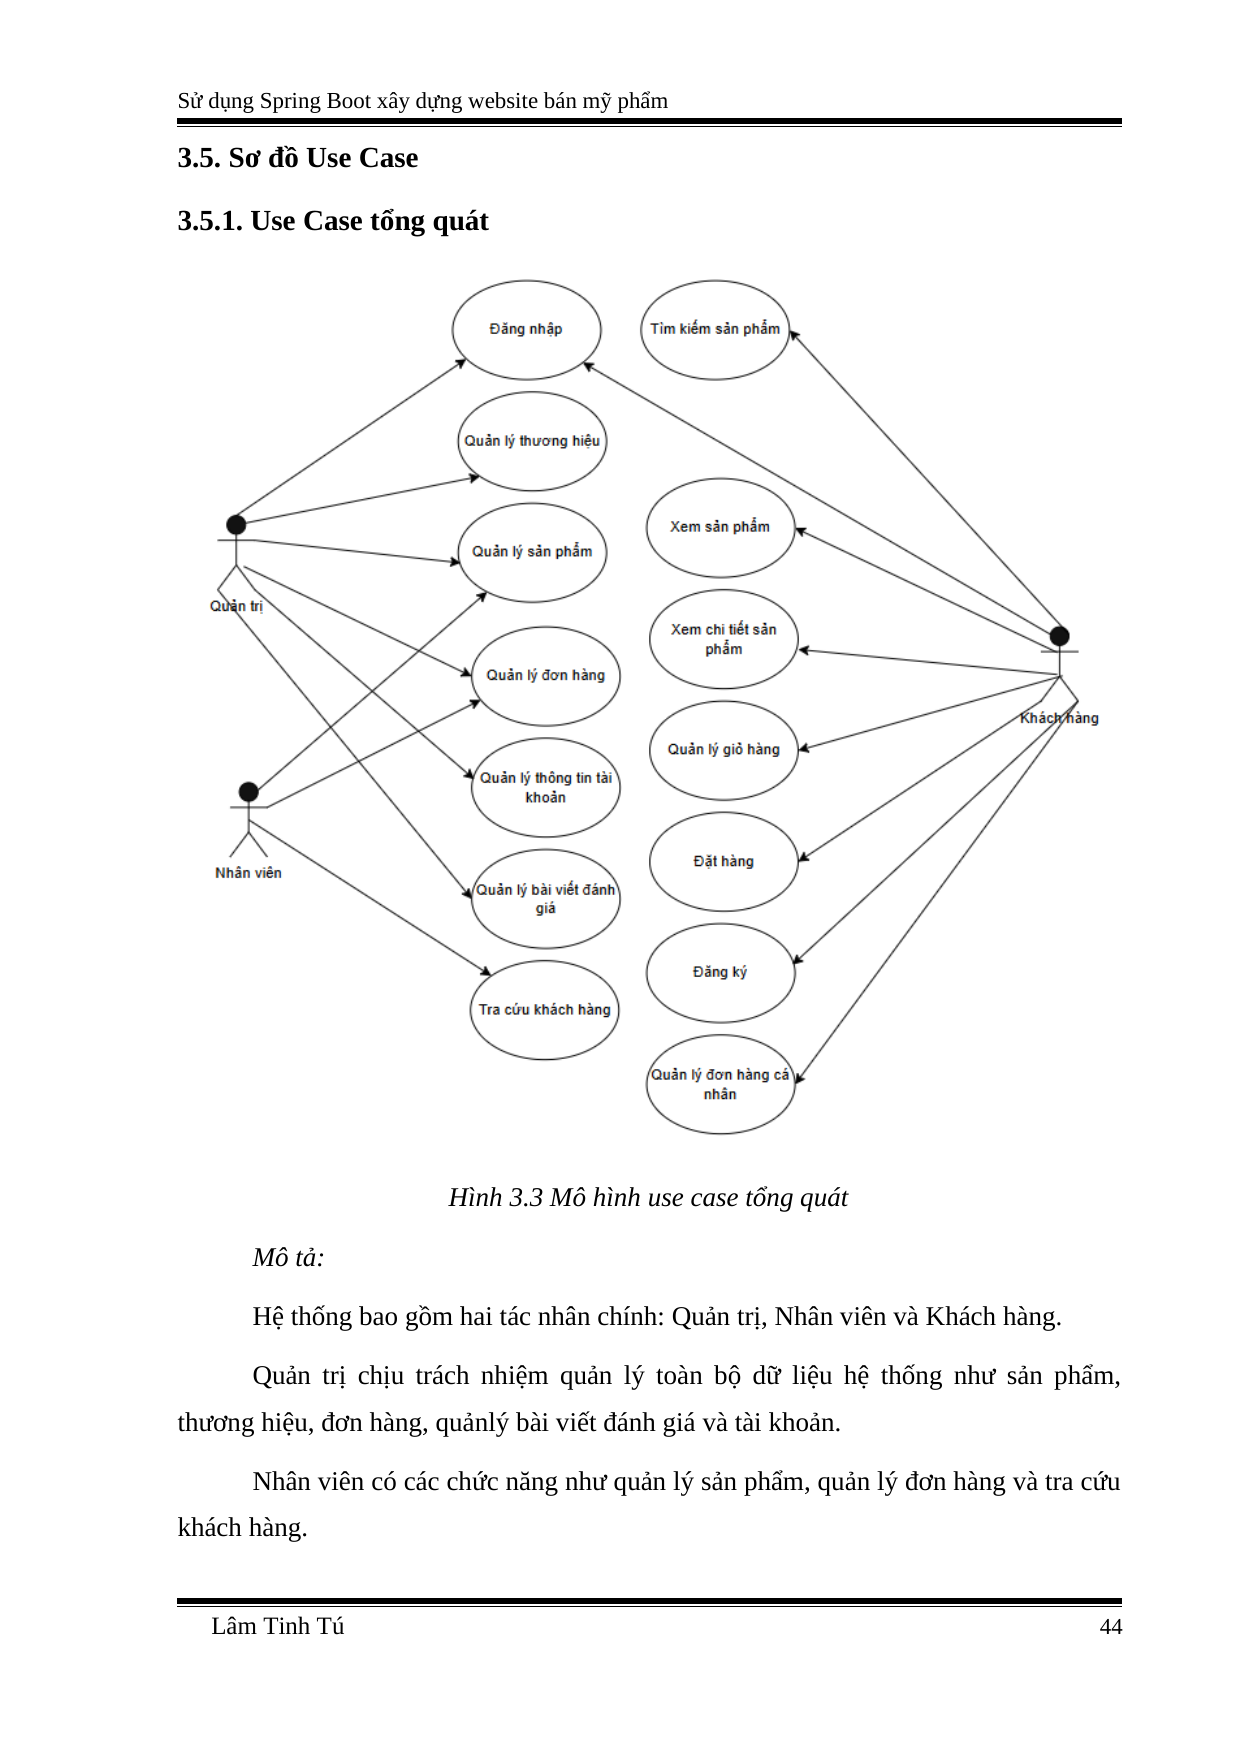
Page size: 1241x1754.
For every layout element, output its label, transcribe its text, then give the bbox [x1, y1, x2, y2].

text Hình 3.3 Mô hình use case tổng quát [177, 1182, 1122, 1213]
subtitle Use Case tổng quát [177, 203, 1122, 236]
picture [177, 265, 1123, 1154]
subtitle Sơ đồ Use Case [177, 140, 1122, 173]
text Mô tả: [177, 1241, 1122, 1272]
text Quản trị chịu trách nhiệm quản lý toàn bộ dữ liệu hệ thống như sản phẩm, thương hiệu, đơn hàng, quảnlý bài viết đánh giá và tài khoản. [177, 1359, 1122, 1437]
text Hệ thống bao gồm hai tác nhân chính: Quản trị, Nhân viên và Khách hàng. [177, 1300, 1122, 1331]
text Nhân viên có các chức năng như quản lý sản phẩm, quản lý đơn hàng và tra cứu khách hàng. [177, 1465, 1122, 1543]
